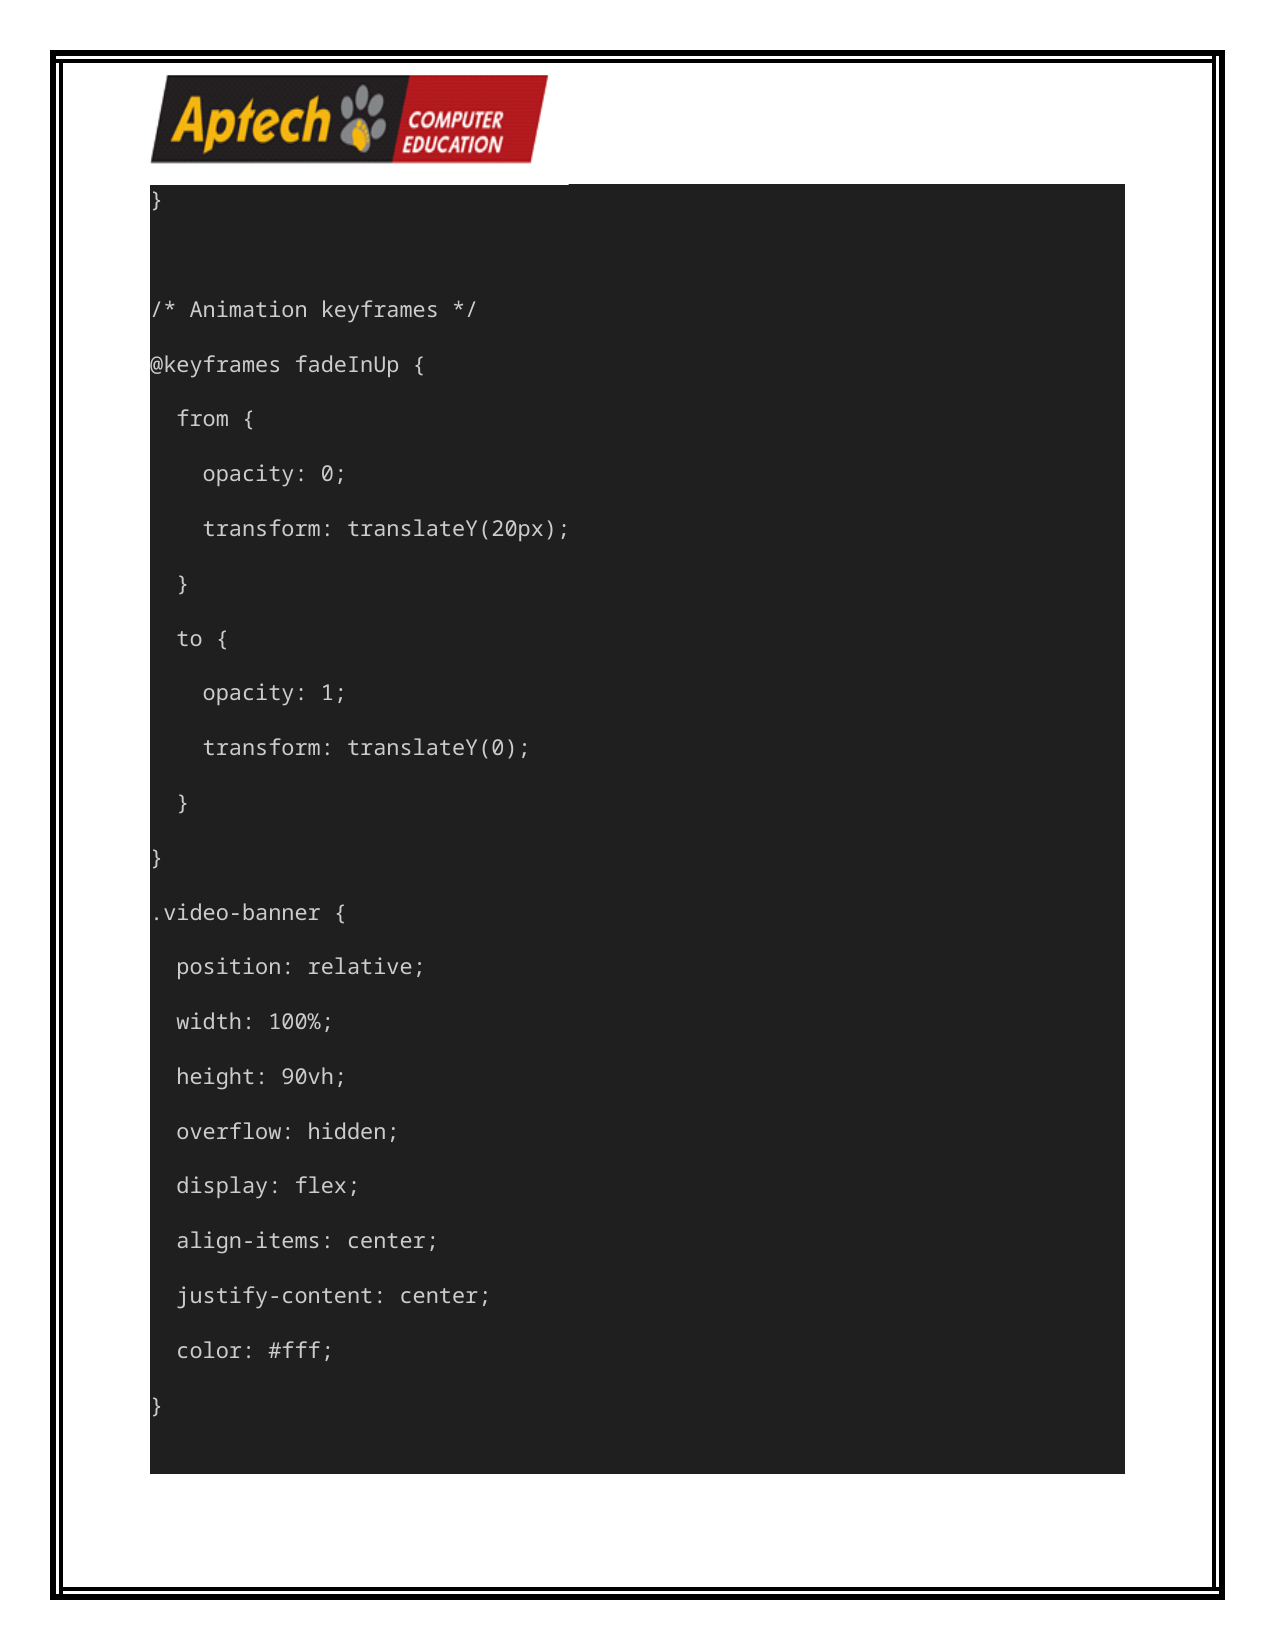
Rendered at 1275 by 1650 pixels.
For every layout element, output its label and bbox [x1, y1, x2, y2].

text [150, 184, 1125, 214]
picture [150, 75, 569, 185]
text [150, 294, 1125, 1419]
